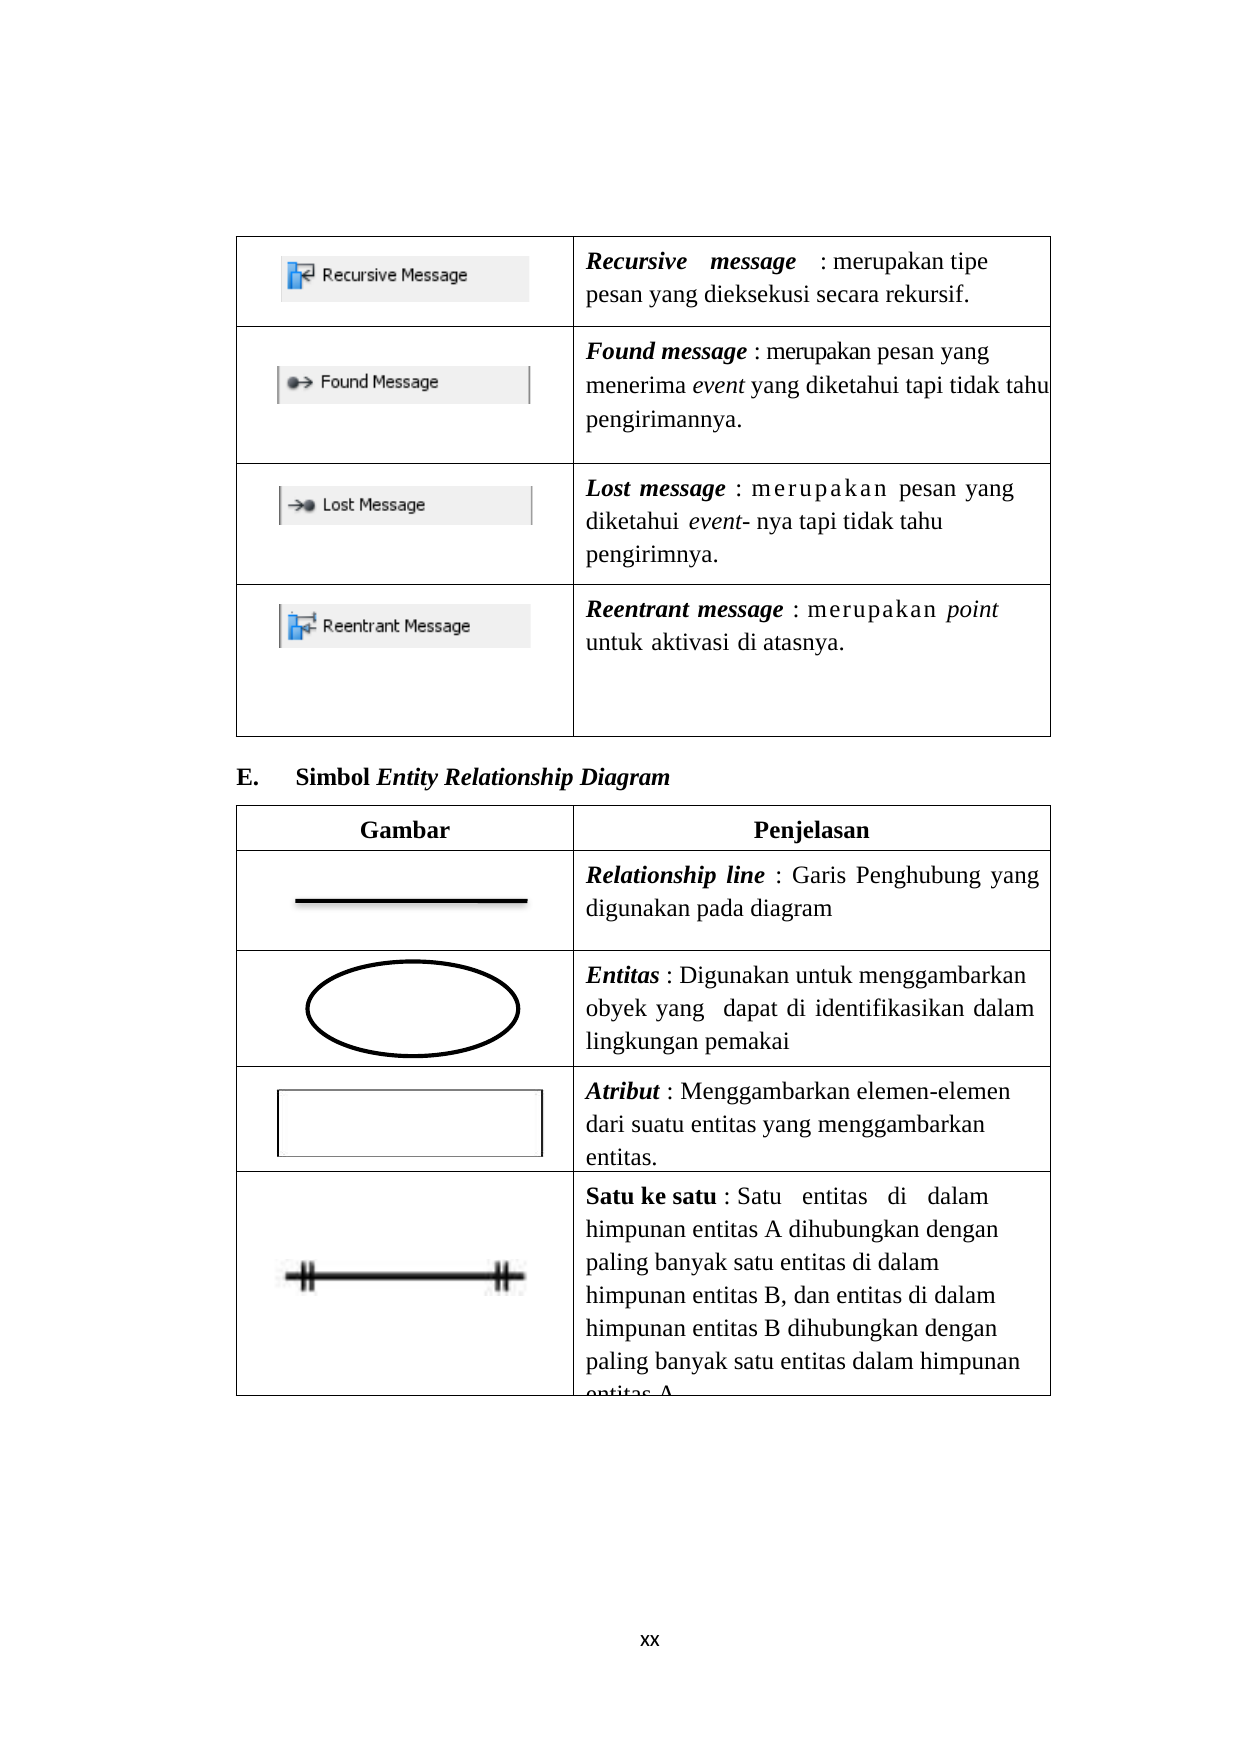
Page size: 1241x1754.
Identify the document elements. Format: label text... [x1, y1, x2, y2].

table_cell Relationship line : Garis Penghubung yang digunakan pada diagram [574, 851, 1050, 950]
table_cell [237, 464, 573, 584]
table_cell Satu ke satu : Satu entitas di dalam himpunan entitas A dihubungkan dengan paling banyak satu entitas di dalam himpunan entitas B, dan entitas di dalam himpunan entitas B dihubungkan dengan paling banyak satu entitas dalam himpunan entitas A. [574, 1172, 1050, 1395]
table_cell [237, 237, 573, 326]
table_header Gambar [237, 806, 573, 850]
table_cell [237, 1067, 573, 1171]
table_cell [237, 1172, 573, 1395]
table_cell Entitas : Digunakan untuk menggambarkan obyek yang dapat di identifikasikan dalam lingkungan pemakai [574, 951, 1050, 1066]
table_cell [237, 951, 573, 1066]
table_cell [237, 585, 573, 736]
table_cell Reentrant message : merupakan point untuk aktivasi di atasnya. [574, 585, 1050, 736]
table_cell [237, 851, 573, 950]
table_cell [237, 327, 573, 463]
subtitle Simbol Entity Relationship Diagram [236, 762, 1063, 791]
table_cell Recursive message : merupakan tipe pesan yang dieksekusi secara rekursif. [574, 237, 1050, 326]
table_cell Lost message : merupakan pesan yang diketahui event- nya tapi tidak tahu pengirimnya. [574, 464, 1050, 584]
table_cell Atribut : Menggambarkan elemen-elemen dari suatu entitas yang menggambarkan entitas. [574, 1067, 1050, 1171]
table_cell Found message : merupakan pesan yang menerima event yang diketahui tapi tidak tahu pengirimannya. [574, 327, 1050, 463]
table_header Penjelasan [574, 806, 1050, 850]
